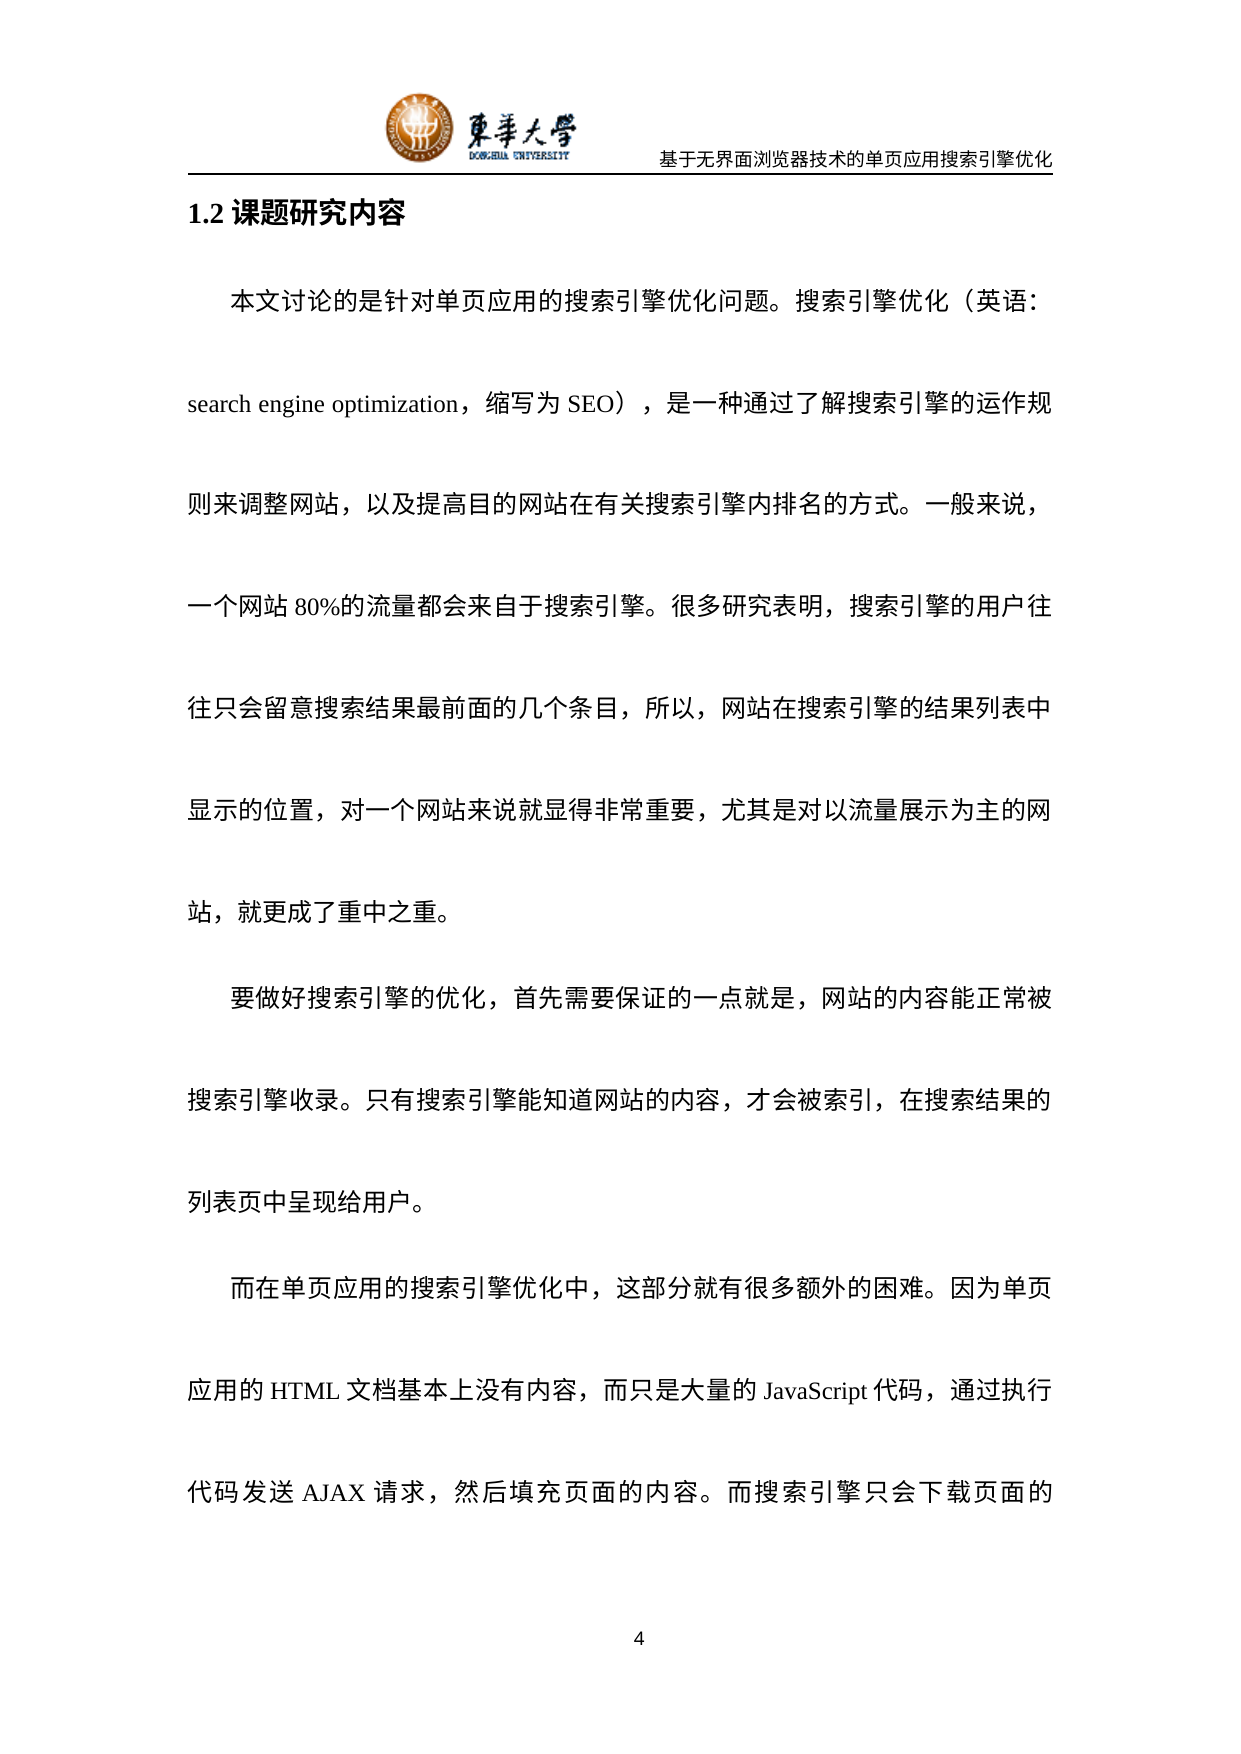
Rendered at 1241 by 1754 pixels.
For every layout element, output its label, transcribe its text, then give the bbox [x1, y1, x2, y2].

picture [382, 88, 581, 166]
text 1.2 课题研究内容 [187, 176, 1053, 244]
text 本文讨论的是针对单页应用的搜索引擎优化问题。搜索引擎优化（英语：search engine optimization，缩写为SEO），是一种通过了解搜索引擎的运作规则来调整网站，以及提高目的网站在有关搜索引擎内排名的方式。一般来说，一个网站80%的流量都会来自于搜索引擎。很多研究表明，搜索引擎的用户往往只会留意搜索结果最前面的几个条目，所以，网站在搜索引擎的结果列表中显示的位置，对一个网站来说就显得非常重要，尤其是对以流量展示为主的网站，就更成了重中之重。 [187, 265, 1053, 944]
text 要做好搜索引擎的优化，首先需要保证的一点就是，网站的内容能正常被搜索引擎收录。只有搜索引擎能知道网站的内容，才会被索引，在搜索结果的列表页中呈现给用户。 [187, 963, 1053, 1234]
